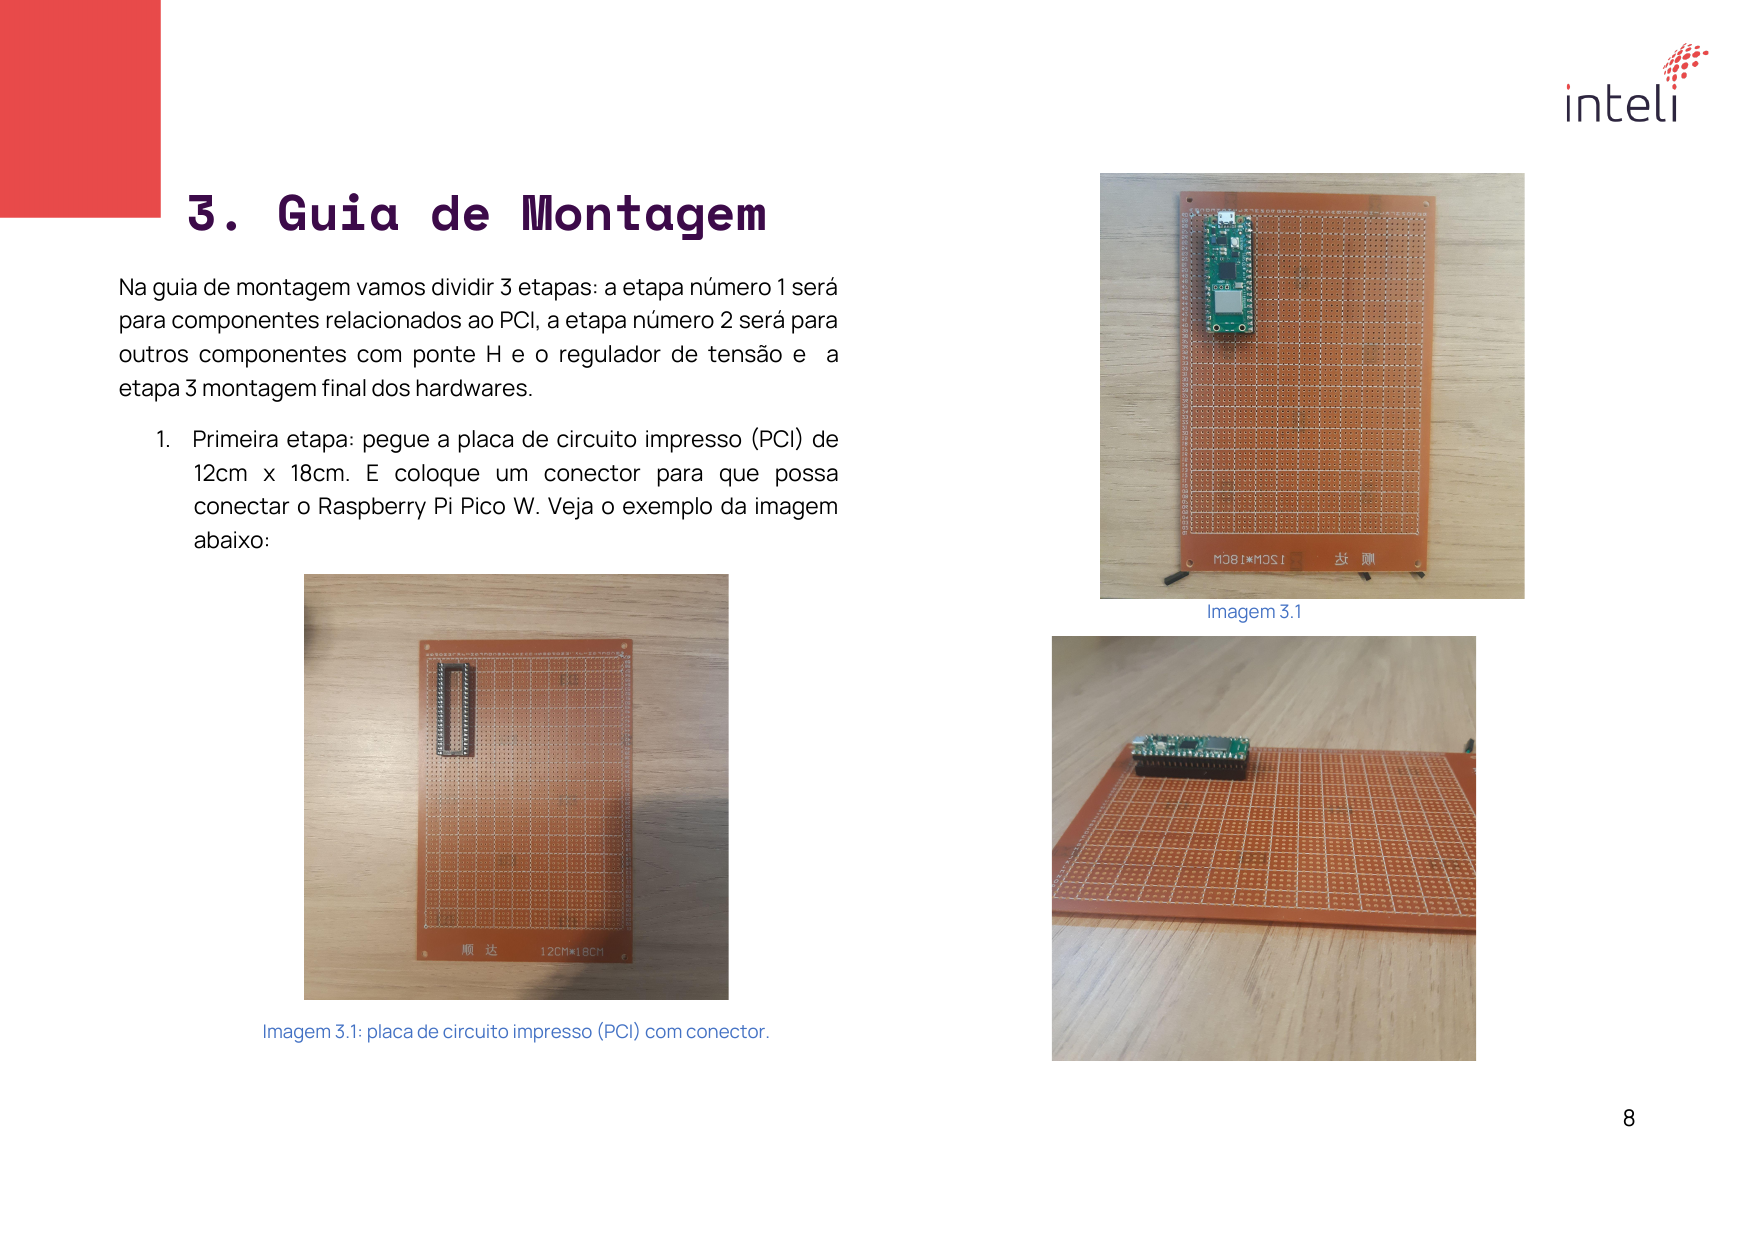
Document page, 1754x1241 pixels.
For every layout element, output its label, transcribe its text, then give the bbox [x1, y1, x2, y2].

picture [0, 0, 161, 218]
text Imagem 3.1 [989, 598, 1636, 624]
text Imagem 3.1: placa de circuito impresso (PCI) com conector. [193, 1018, 839, 1044]
picture [1566, 43, 1709, 122]
list Primeira etapa: pegue a placa de circuito impresso (PCI) de 12cm x 18cm. E coloque um conector para que possa conectar o Raspberry Pi Pico W. Veja o exemplo da imagem abaixo: [156, 423, 839, 556]
picture [304, 574, 729, 1000]
text Na guia de montagem vamos dividir 3 etapas: a etapa número 1 será para componentes relacionados ao PCI, a etapa número 2 será para outros componentes com ponte H e o regulador de tensão e a etapa 3 montagem final dos hardwares. [118, 271, 839, 403]
picture [1051, 636, 1477, 1061]
subtitle 3. Guia de Montagem [118, 174, 839, 248]
picture [1100, 173, 1525, 599]
